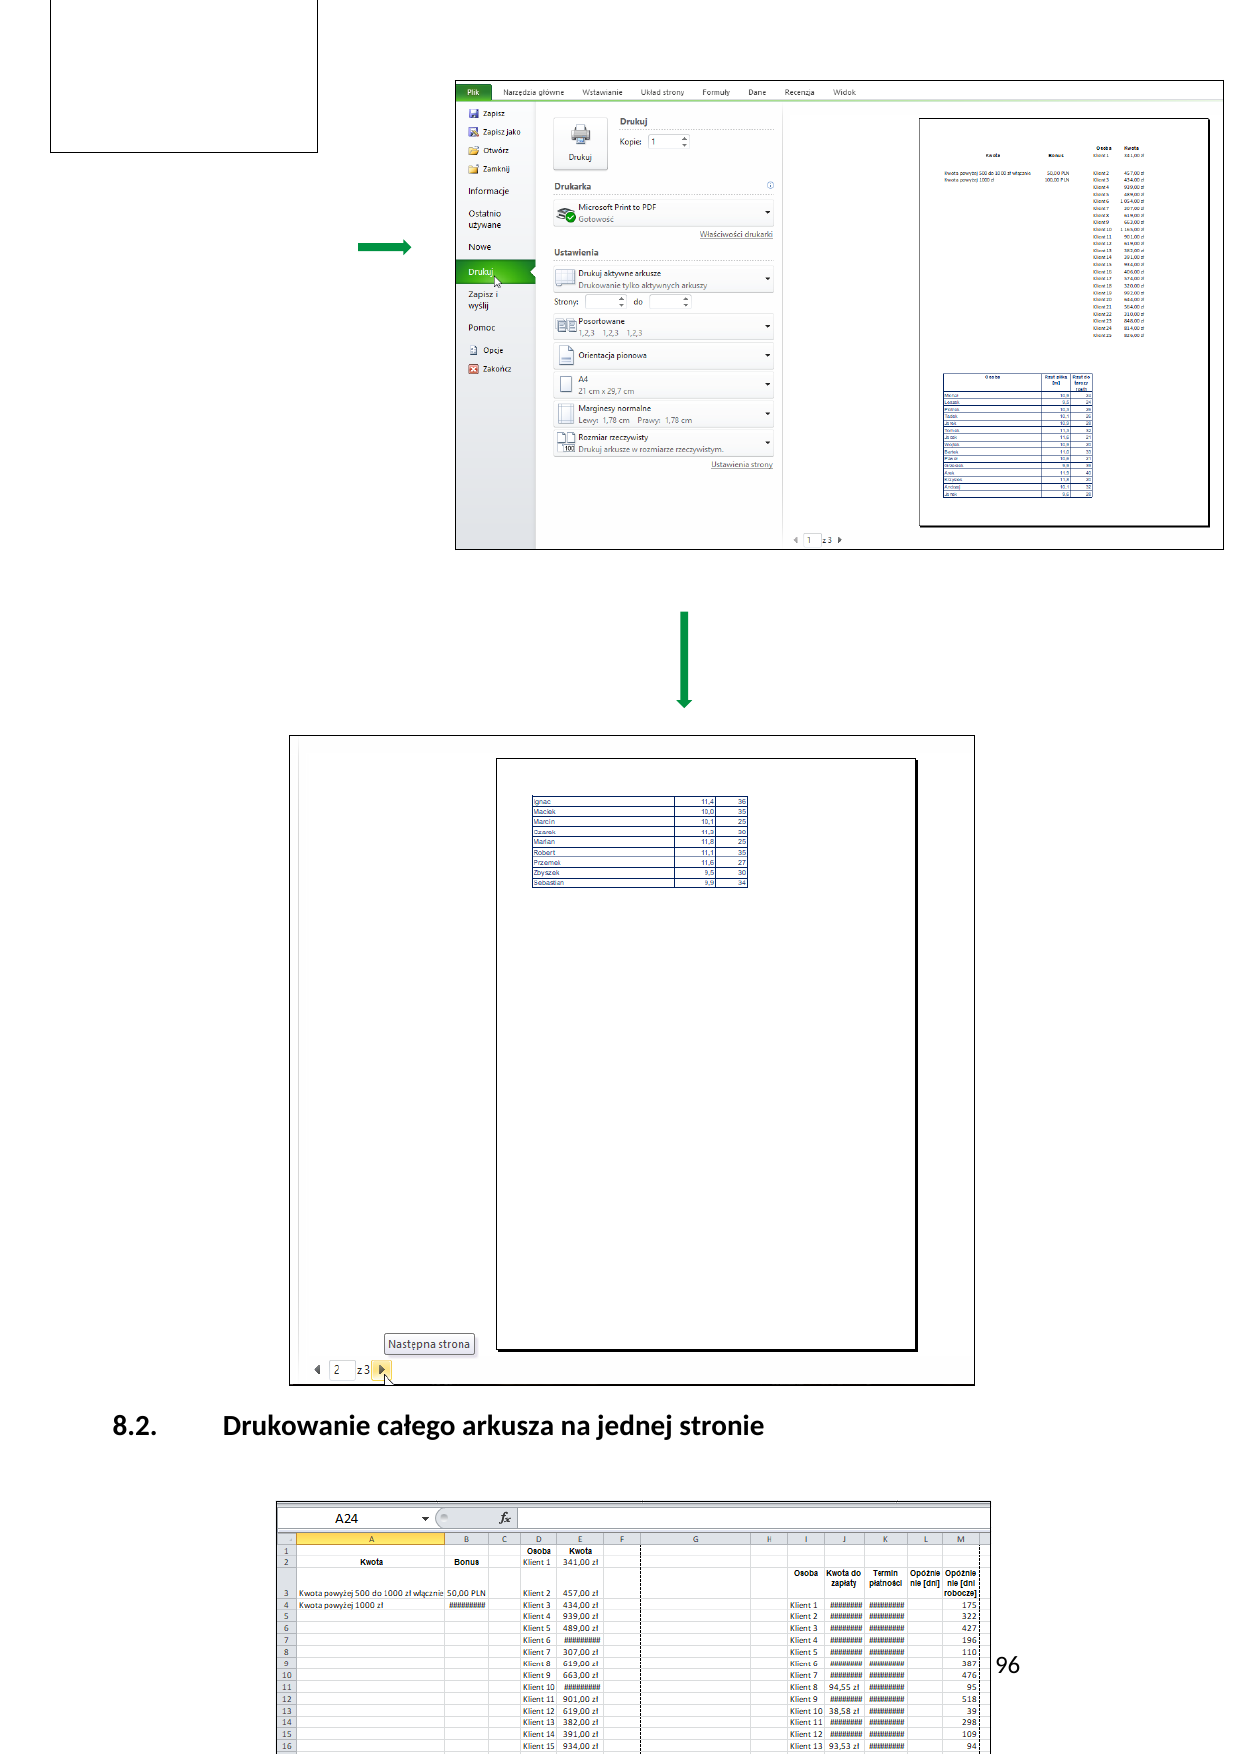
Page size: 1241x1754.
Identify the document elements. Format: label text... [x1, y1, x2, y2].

picture [277, 1502, 990, 1754]
picture [290, 736, 974, 1385]
picture [456, 81, 1223, 549]
subtitle Drukowanie całego arkusza na jednej stronie [112, 1407, 1165, 1442]
picture [275, 1500, 992, 1754]
